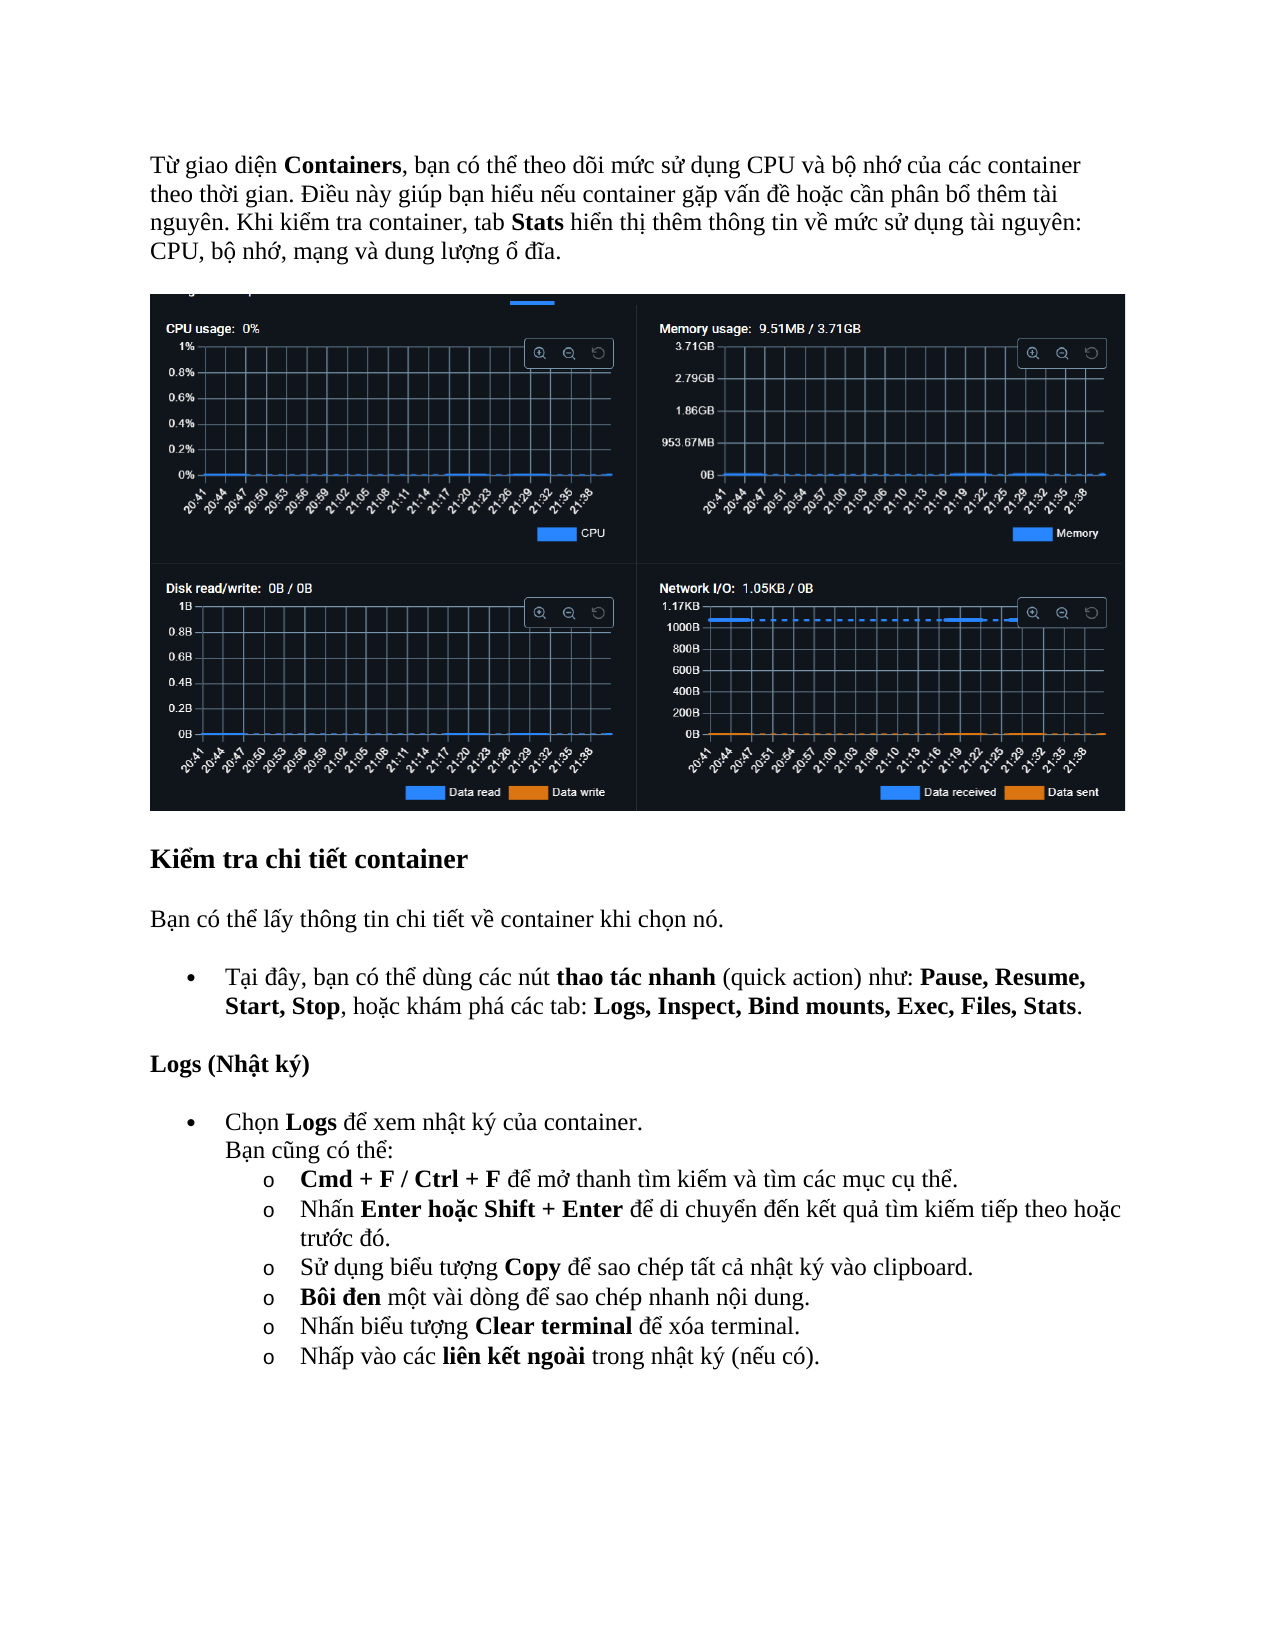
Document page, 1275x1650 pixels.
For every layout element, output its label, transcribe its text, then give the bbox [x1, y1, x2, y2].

text Bạn có thể lấy thông tin chi tiết về container khi chọn nó. [150, 904, 1125, 933]
text Logs (Nhật ký) [150, 1049, 1125, 1077]
list Nhấn biểu tượng Clear terminal để xóa terminal. [262, 1311, 1125, 1341]
list Nhấn Enter hoặc Shift + Enter để di chuyển đến kết quả tìm kiếm tiếp theo hoặc trước đó. [262, 1194, 1125, 1252]
list Sử dụng biểu tượng Copy để sao chép tất cả nhật ký vào clipboard. [262, 1252, 1125, 1282]
text Kiểm tra chi tiết container [150, 843, 1125, 875]
text Từ giao diện Containers, bạn có thể theo dõi mức sử dụng CPU và bộ nhớ của các container theo thời gian. Điều này giúp bạn hiểu nếu container gặp vấn đề hoặc cần phân bổ thêm tài nguyên. Khi kiểm tra container, tab Stats hiển thị thêm thông tin về mức sử dụng tài nguyên: CPU, bộ nhớ, mạng và dung lượng ổ đĩa. [150, 150, 1125, 265]
list Bôi đen một vài dòng để sao chép nhanh nội dung. [262, 1282, 1125, 1311]
list Chọn Logs để xem nhật ký của container. Bạn cũng có thể: [187, 1107, 1125, 1164]
picture [150, 294, 1125, 811]
list Nhấp vào các liên kết ngoài trong nhật ký (nếu có). [262, 1341, 1125, 1370]
list Cmd + F / Ctrl + F để mở thanh tìm kiếm và tìm các mục cụ thể. [262, 1164, 1125, 1194]
list Tại đây, bạn có thể dùng các nút thao tác nhanh (quick action) như: Pause, Resume, Start, Stop, hoặc khám phá các tab: Logs, Inspect, Bind mounts, Exec, Files, Stats. [187, 962, 1125, 1019]
